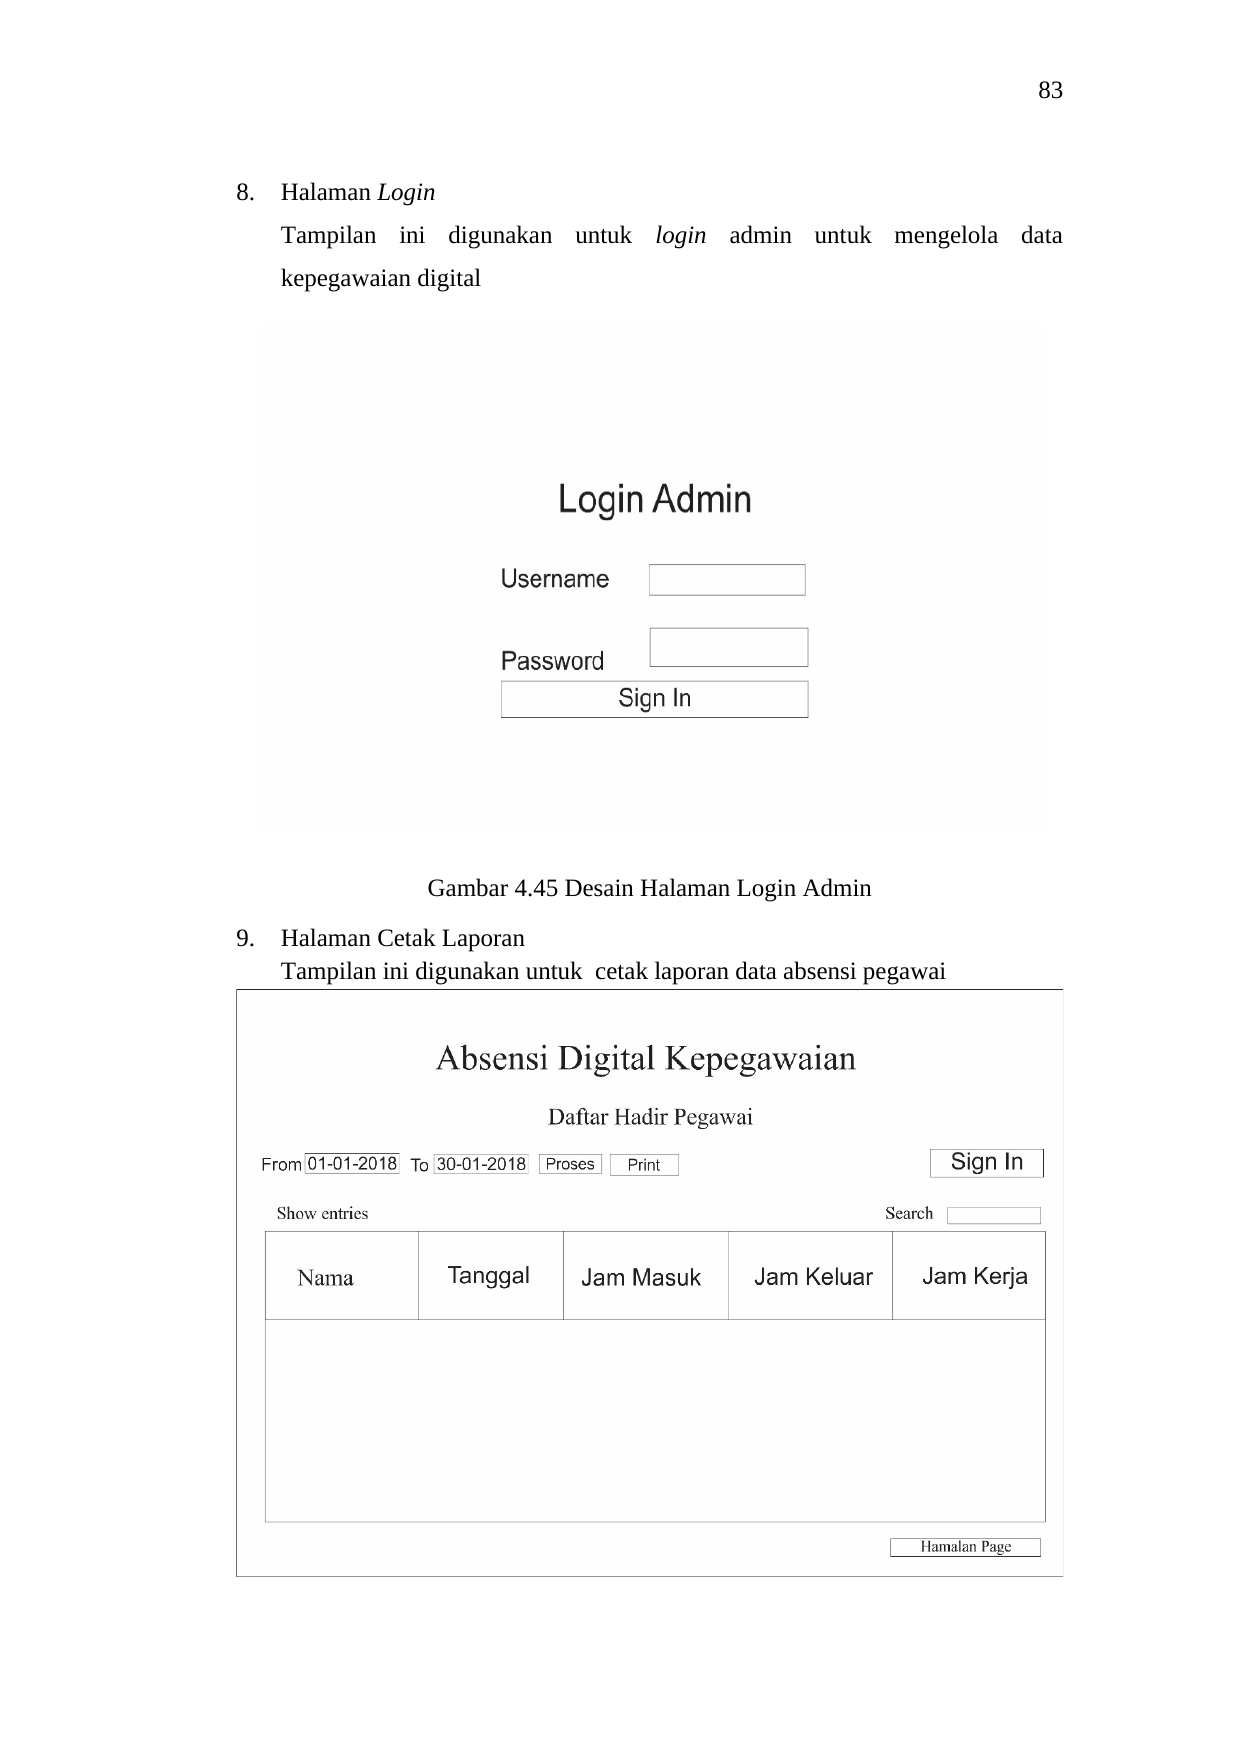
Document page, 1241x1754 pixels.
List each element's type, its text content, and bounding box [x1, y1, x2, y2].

list Halaman Cetak Laporan [236, 923, 1063, 952]
list Tampilan ini digunakan untuk cetak laporan data absensi pegawai [281, 956, 1063, 985]
list Halaman Login [236, 177, 1063, 206]
picture [266, 336, 1035, 823]
picture [236, 989, 1064, 1577]
text Gambar 4.26 Desain Halaman Login Admin [236, 873, 1063, 902]
list Tampilan ini digunakan untuk login admin untuk mengelola data kepegawaian digital [281, 220, 1063, 292]
